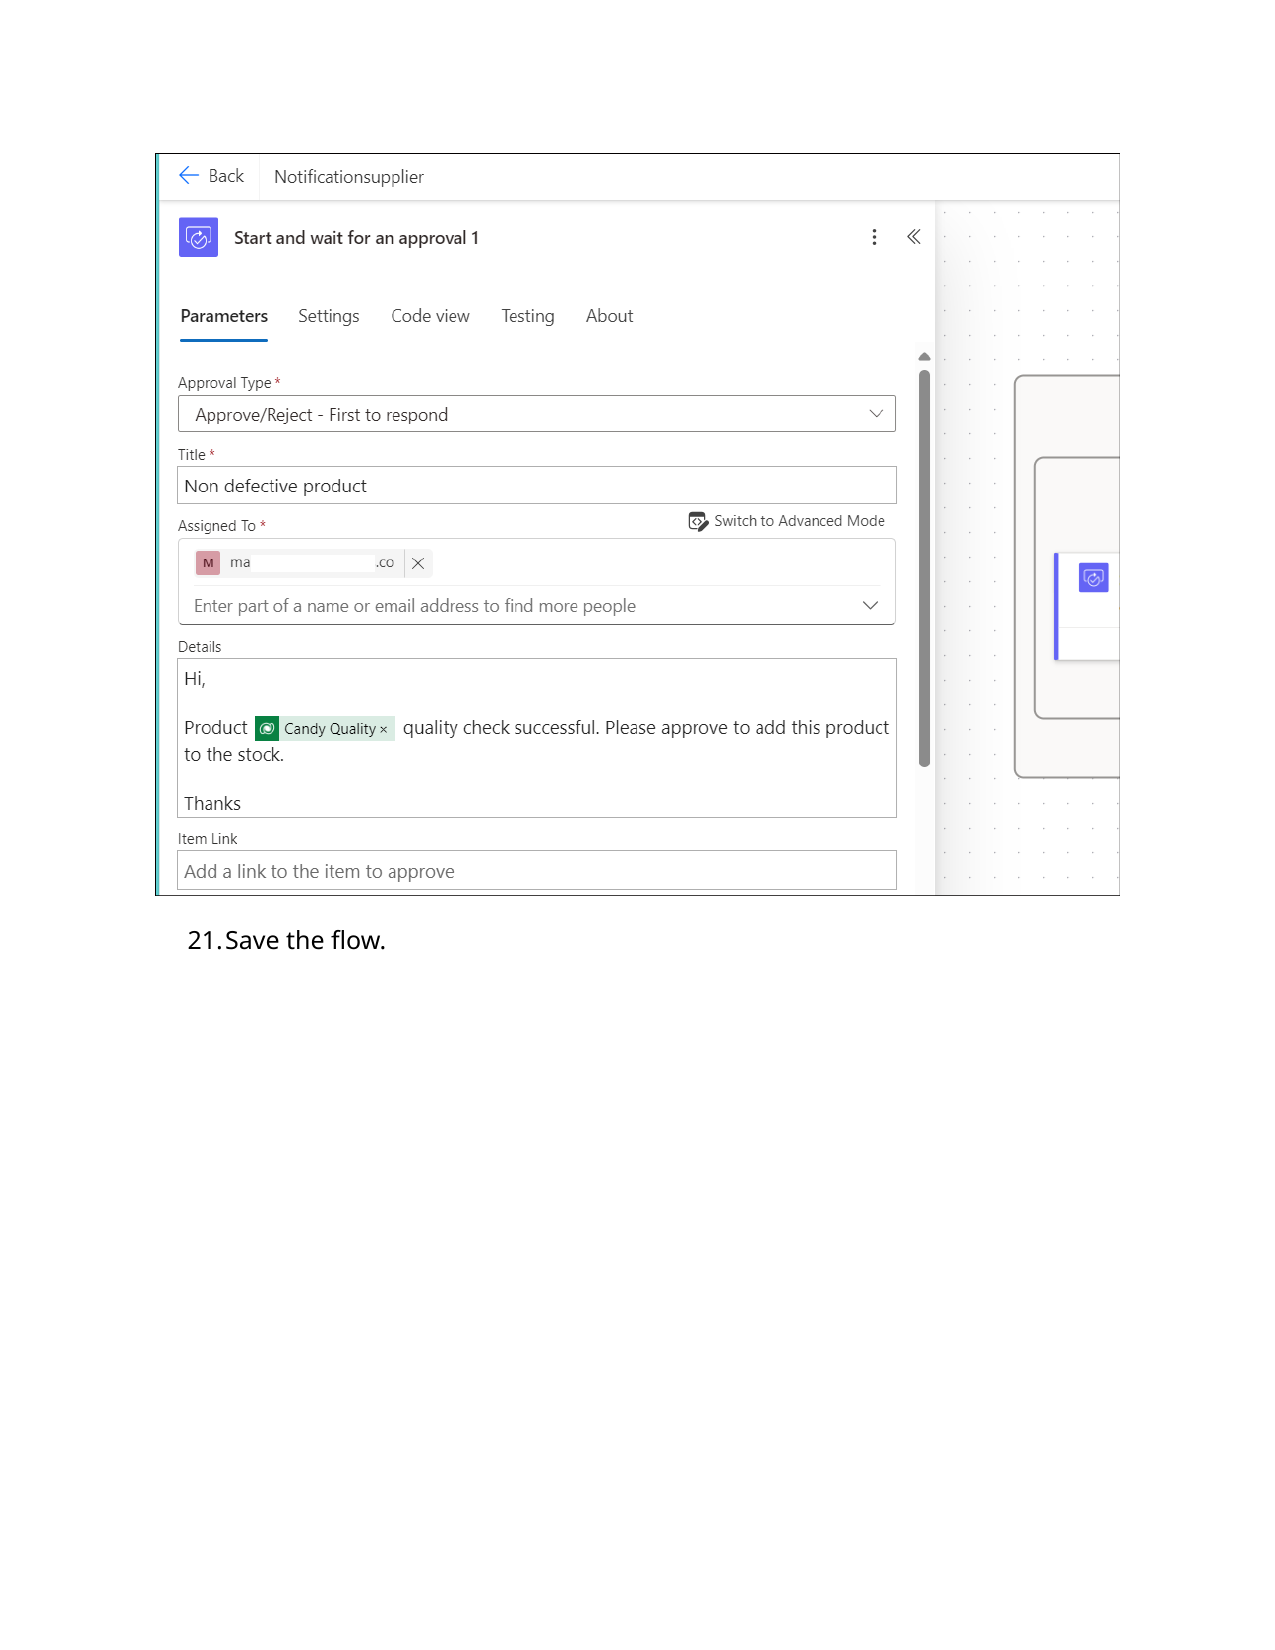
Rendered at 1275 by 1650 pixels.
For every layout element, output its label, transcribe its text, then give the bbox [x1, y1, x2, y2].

list Save the flow. [187, 923, 1125, 957]
picture [150, 150, 1124, 901]
